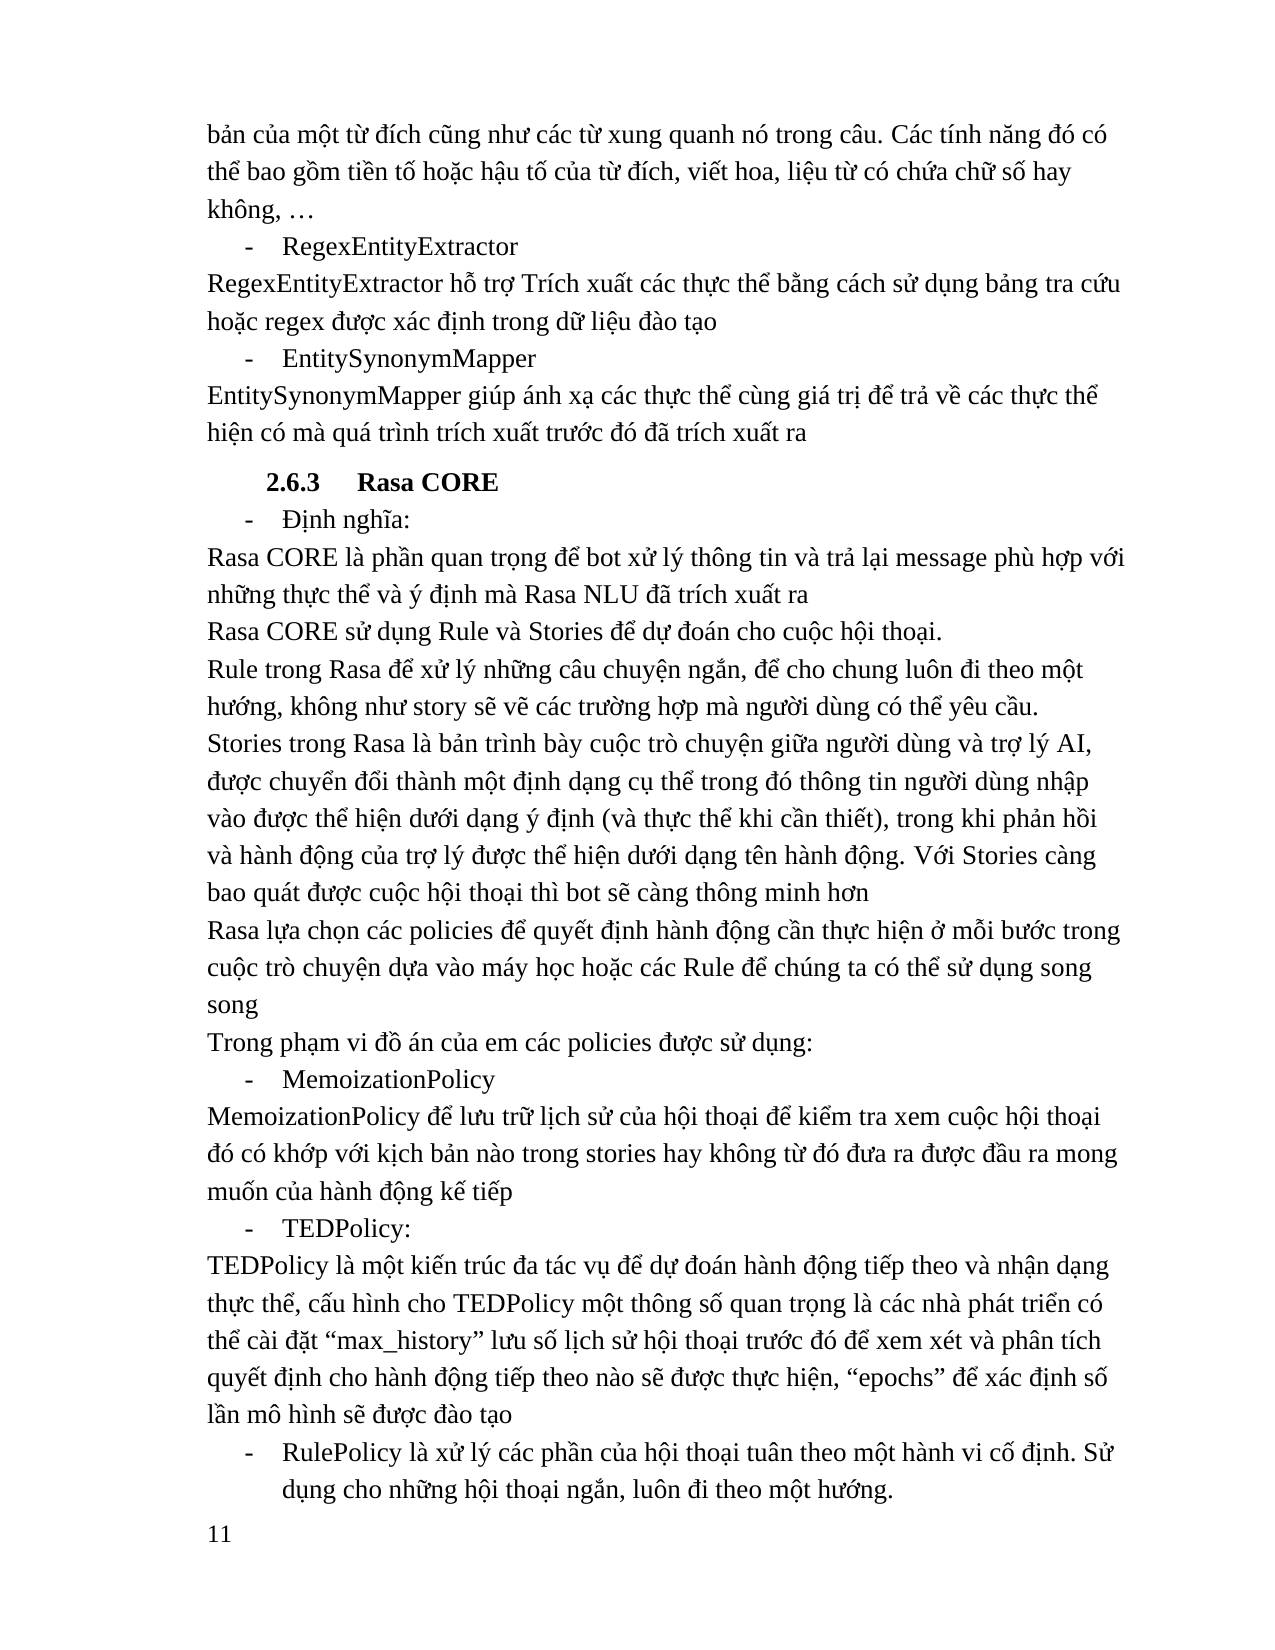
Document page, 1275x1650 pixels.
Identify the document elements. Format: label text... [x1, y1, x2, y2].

text EntitySynonymMapper giúp ánh xạ các thực thể cùng giá trị để trả về các thực thể hiện có mà quá trình trích xuất trước đó đã trích xuất ra [207, 379, 1127, 448]
list RulePolicy là xử lý các phần của hội thoại tuân theo một hành vi cố định. Sử dụng cho những hội thoại ngắn, luôn đi theo một hướng. [244, 1436, 1127, 1504]
text Rasa CORE sử dụng Rule và Stories để dự đoán cho cuộc hội thoại. [207, 615, 1127, 647]
list MemoizationPolicy [244, 1063, 1127, 1094]
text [207, 118, 1127, 224]
list TEDPolicy: [244, 1212, 1127, 1243]
text Trong phạm vi đồ án của em các policies được sử dụng: [207, 1026, 1127, 1057]
list RegexEntityExtractor [244, 230, 1127, 261]
text MemoizationPolicy để lưu trữ lịch sử của hội thoại để kiểm tra xem cuộc hội thoại đó có khớp với kịch bản nào trong stories hay không từ đó đưa ra được đầu ra mong muốn của hành động kế tiếp [207, 1100, 1127, 1206]
text TEDPolicy là một kiến trúc đa tác vụ để dự đoán hành động tiếp theo và nhận dạng thực thể, cấu hình cho TEDPolicy một thông số quan trọng là các nhà phát triển có thể cài đặt “max_history” lưu số lịch sử hội thoại trước đó để xem xét và phân tích quyết định cho hành động tiếp theo nào sẽ được thực hiện, “epochs” để xác định số lần mô hình sẽ được đào tạo [207, 1249, 1127, 1430]
text Rasa lựa chọn các policies để quyết định hành động cần thực hiện ở mỗi bước trong cuộc trò chuyện dựa vào máy học hoặc các Rule để chúng ta có thể sử dụng song song [207, 914, 1127, 1019]
text Rasa CORE là phần quan trọng để bot xử lý thông tin và trả lại message phù hợp với những thực thể và ý định mà Rasa NLU đã trích xuất ra [207, 541, 1127, 609]
list EntitySynonymMapper [244, 342, 1127, 373]
list Định nghĩa: [244, 503, 1127, 535]
text Rule trong Rasa để xử lý những câu chuyện ngắn, để cho chung luôn đi theo một hướng, không như story sẽ vẽ các trường hợp mà người dùng có thể yêu cầu. [207, 653, 1127, 721]
text RegexEntityExtractor hỗ trợ Trích xuất các thực thể bằng cách sử dụng bảng tra cứu hoặc regex được xác định trong dữ liệu đào tạo [207, 267, 1127, 336]
subtitle Rasa CORE [266, 466, 1127, 497]
text Stories trong Rasa là bản trình bày cuộc trò chuyện giữa người dùng và trợ lý AI, được chuyển đổi thành một định dạng cụ thể trong đó thông tin người dùng nhập vào được thể hiện dưới dạng ý định (và thực thể khi cần thiết), trong khi phản hồi và hành động của trợ lý được thể hiện dưới dạng tên hành động. Với Stories càng bao quát được cuộc hội thoại thì bot sẽ càng thông minh hơn [207, 727, 1127, 908]
